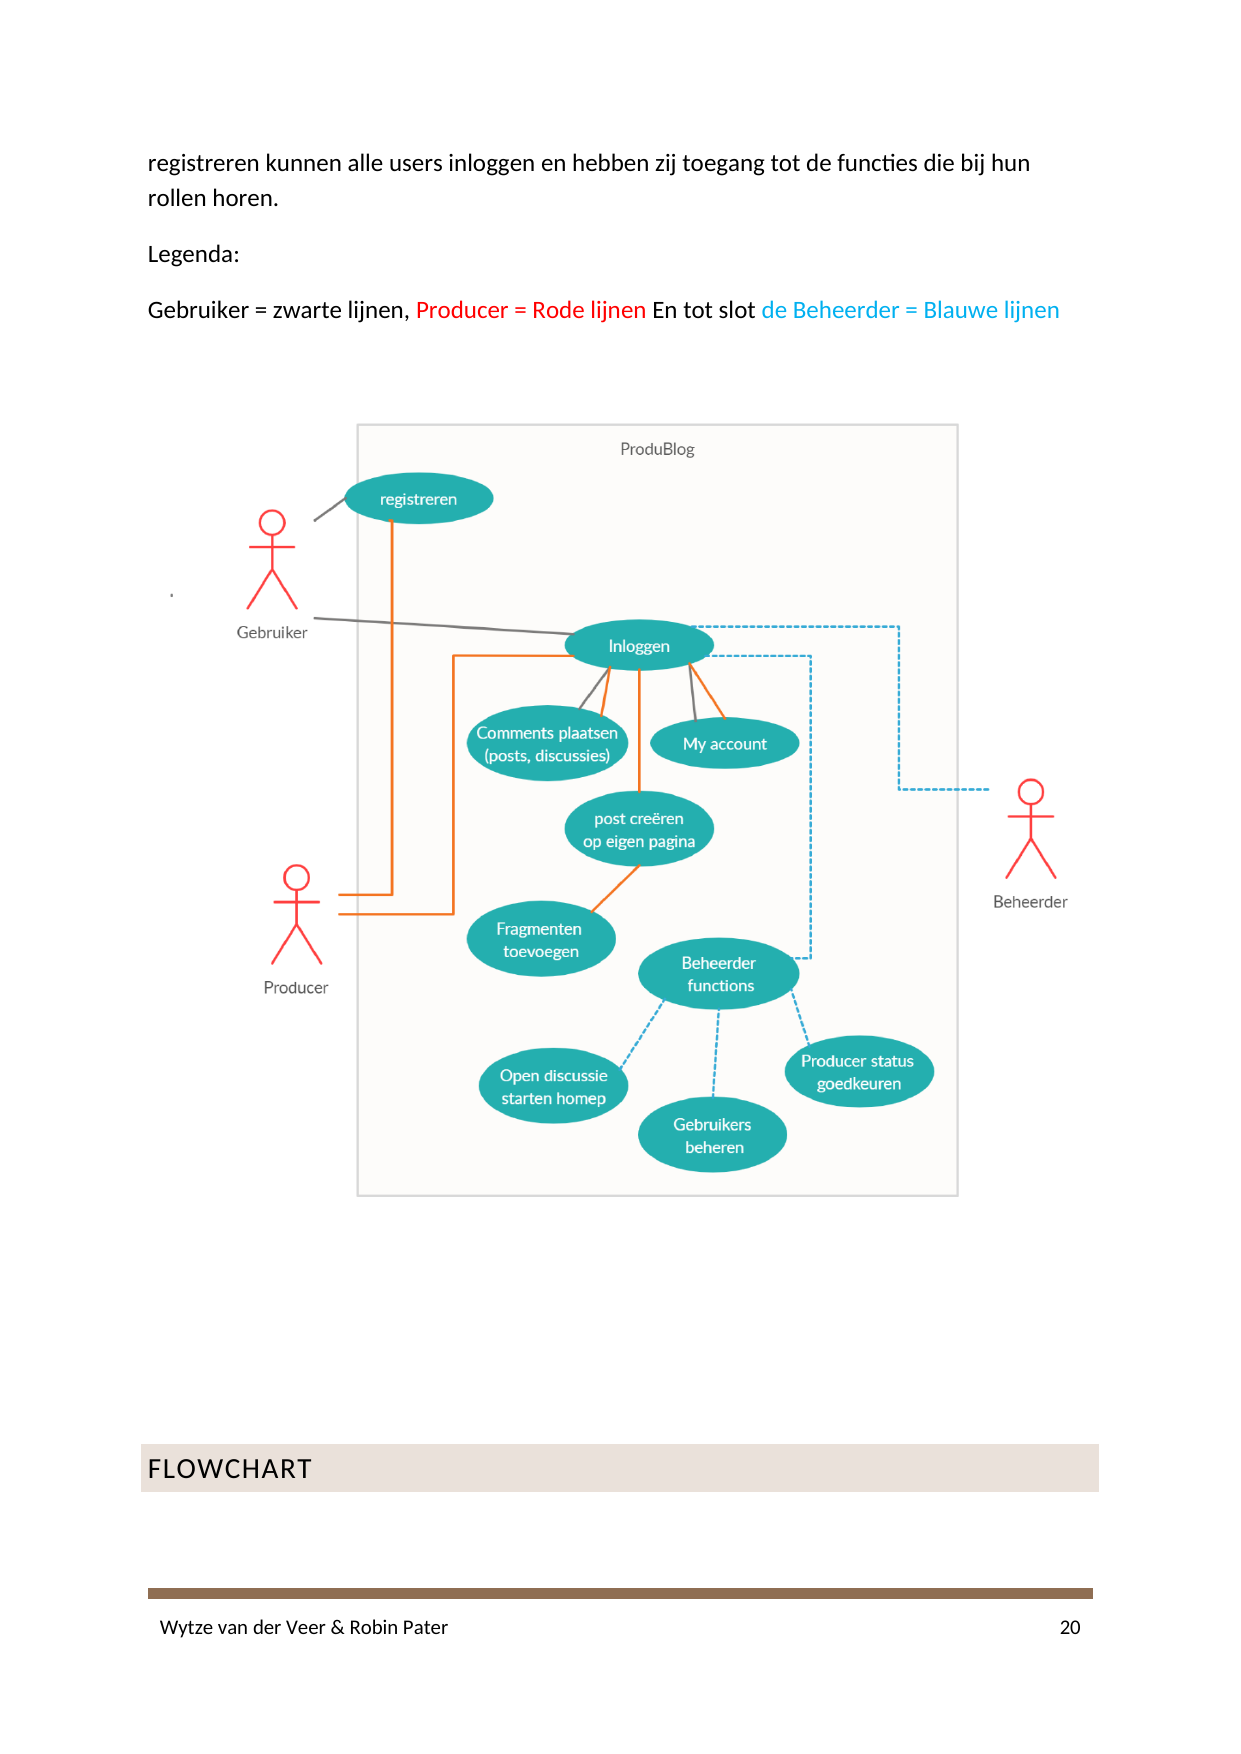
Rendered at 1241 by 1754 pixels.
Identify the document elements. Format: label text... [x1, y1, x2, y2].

subtitle Flowchart [148, 1450, 1093, 1486]
text Legenda: [148, 238, 1093, 269]
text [148, 148, 1093, 213]
picture [147, 400, 1093, 1220]
text Gebruiker = zwarte lijnen, Producer = Rode lijnen En tot slot de Beheerder = Blauwe lijnen [148, 294, 1093, 325]
